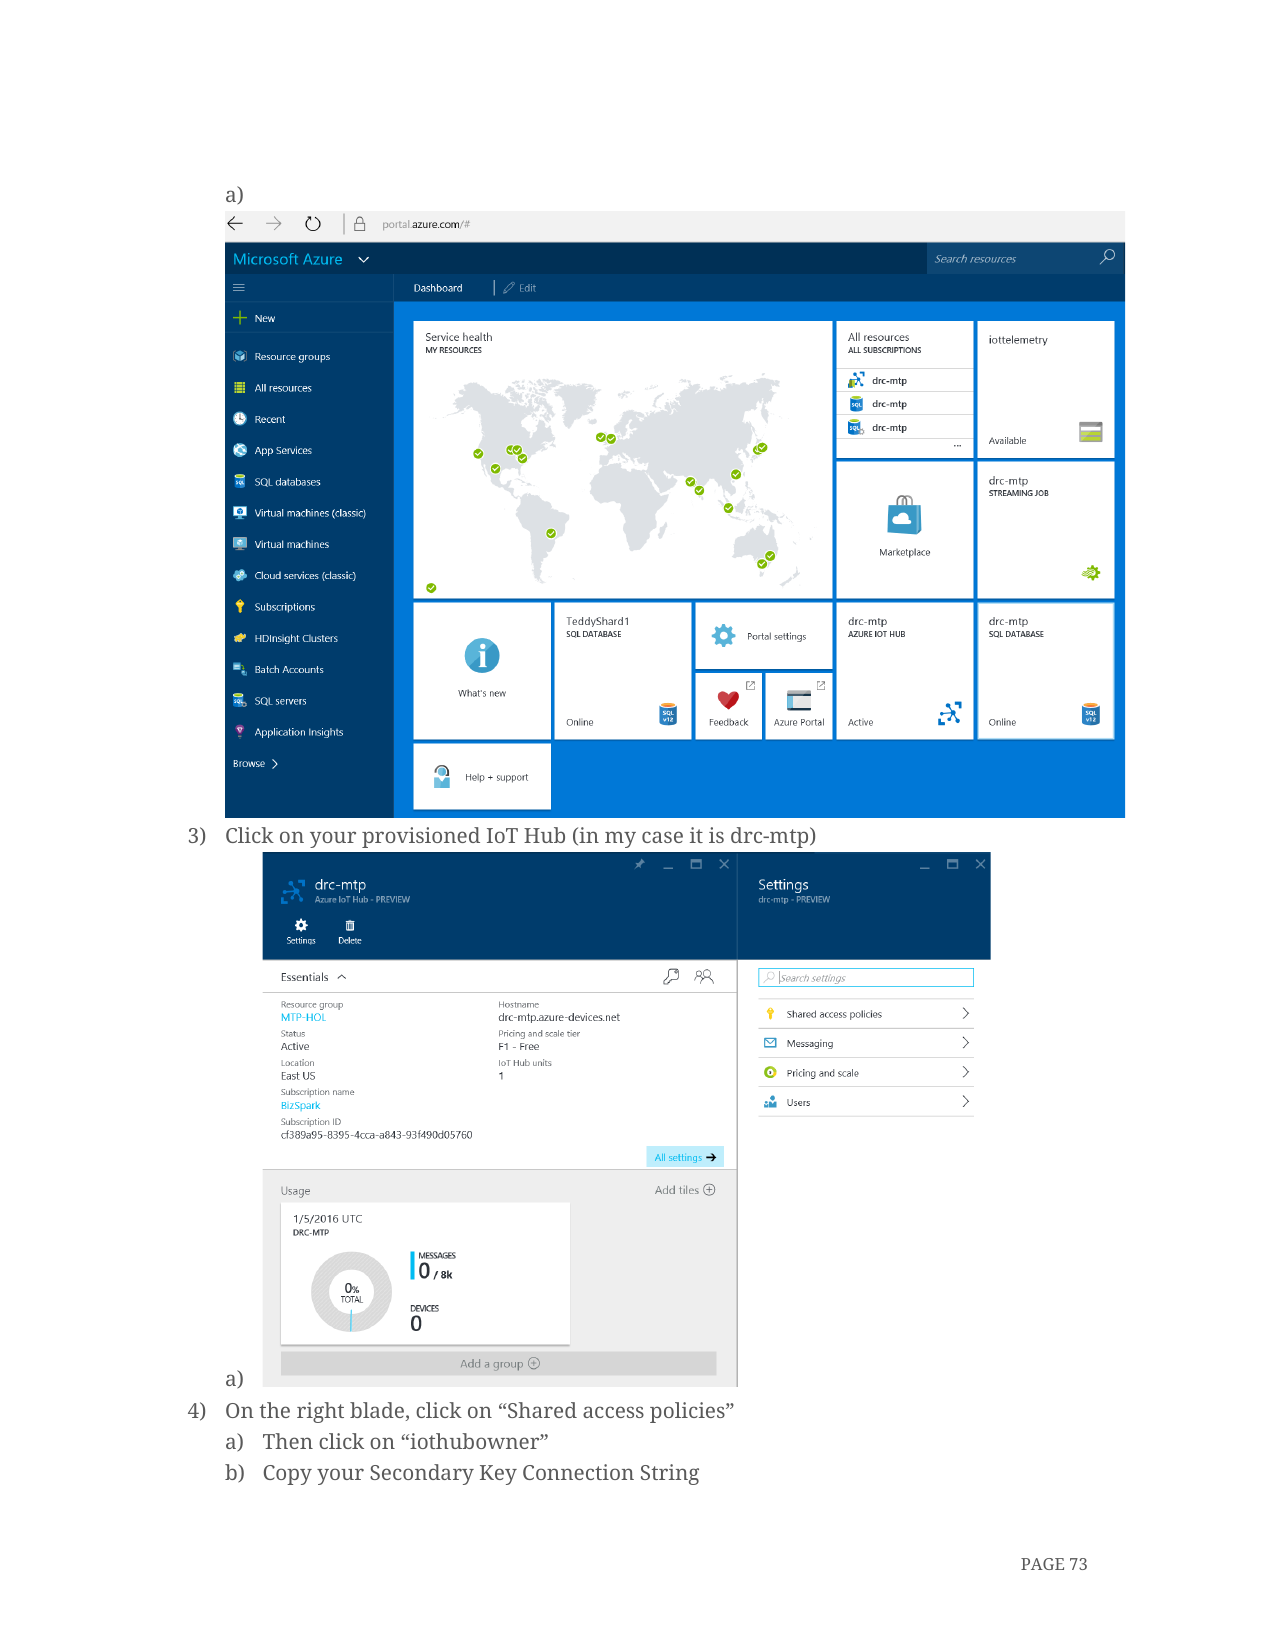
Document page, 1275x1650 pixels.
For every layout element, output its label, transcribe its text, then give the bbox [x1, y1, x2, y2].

list Click on your provisioned IoT Hub (in my case it is drc-mtp) [187, 821, 1087, 849]
list On the right blade, click on “Shared access policies” [187, 1396, 1087, 1424]
picture [262, 852, 991, 1387]
picture [225, 211, 1125, 818]
list Copy your Secondary Key Connection String [225, 1458, 1087, 1487]
list Then click on “iothubowner” [225, 1427, 1087, 1455]
